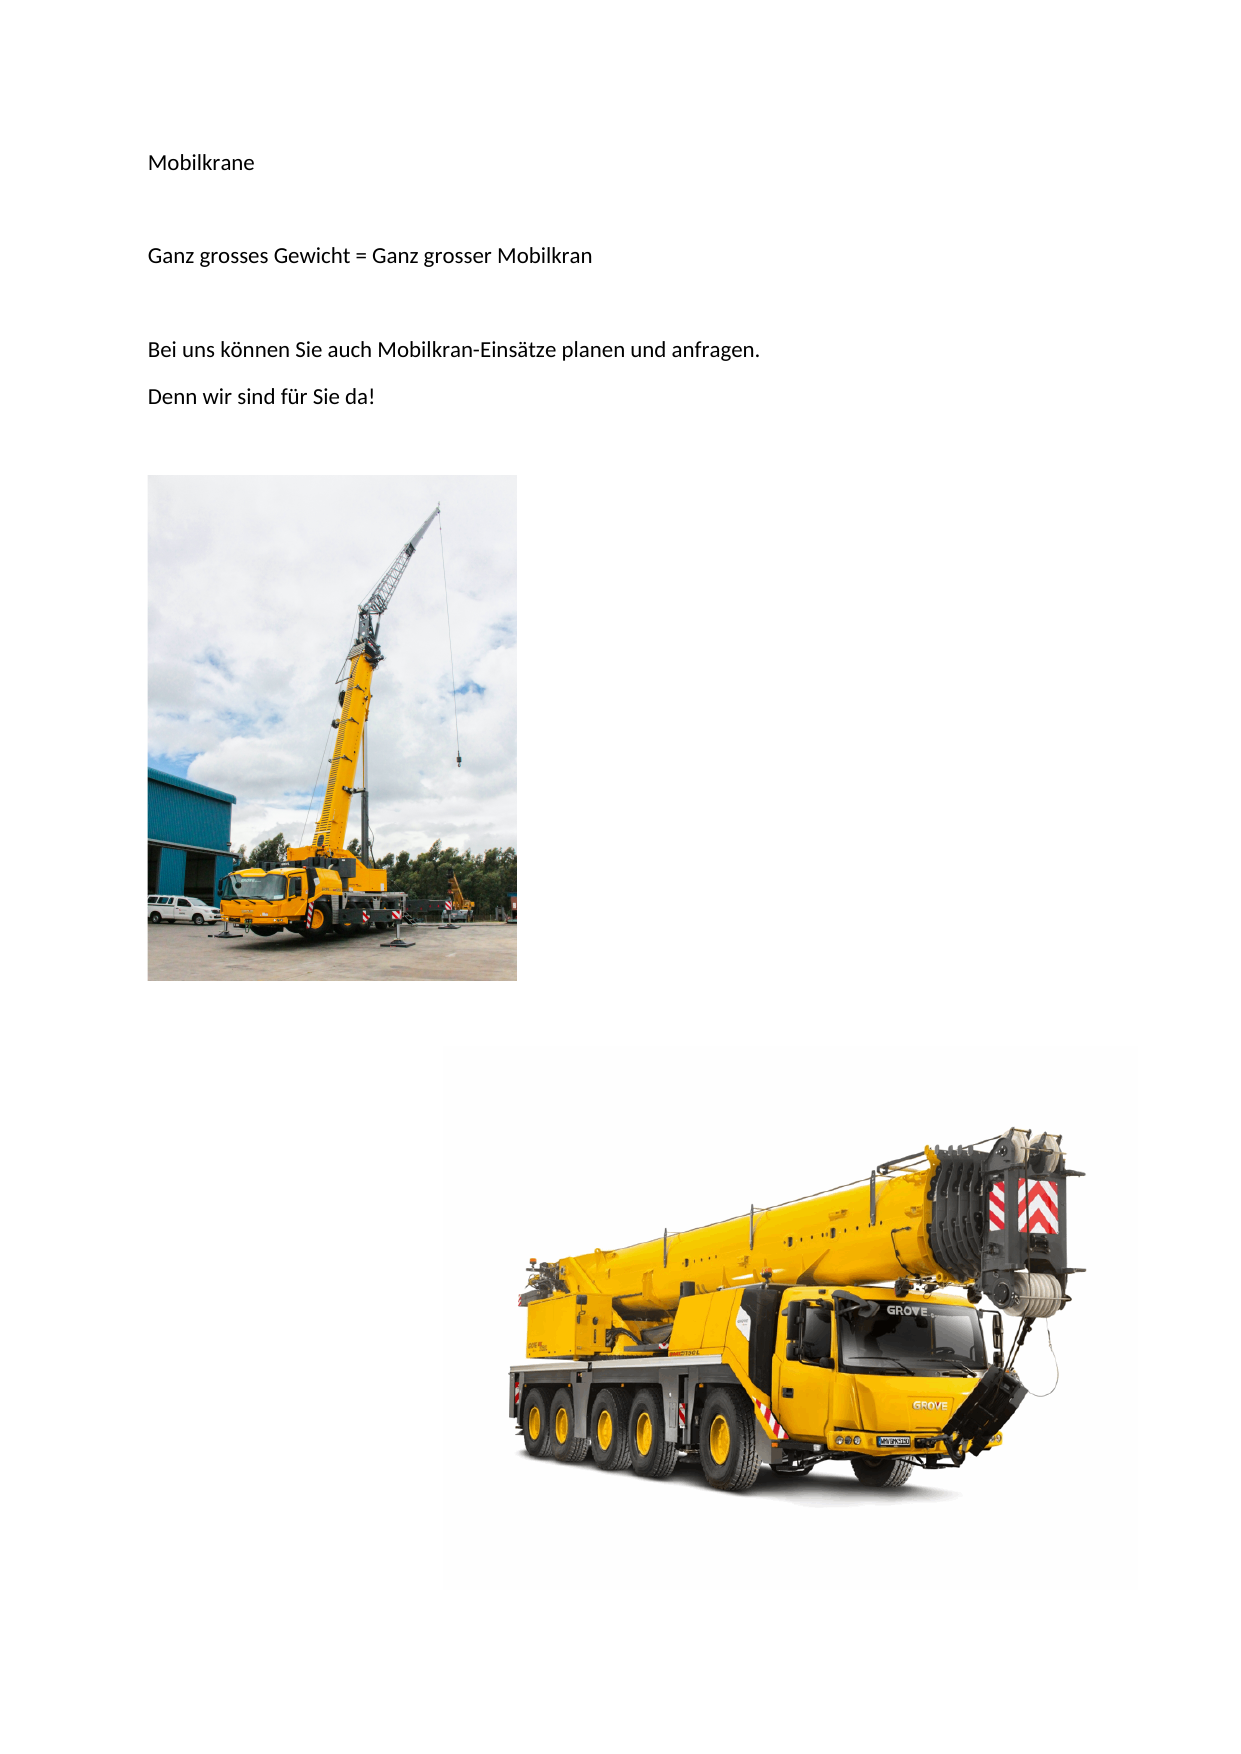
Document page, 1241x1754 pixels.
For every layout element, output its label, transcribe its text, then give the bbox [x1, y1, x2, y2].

picture [442, 1046, 1138, 1590]
text Bei uns können Sie auch Mobilkran-Einsätze planen und anfragen. [148, 335, 1093, 363]
text Ganz grosses Gewicht = Ganz grosser Mobilkran [148, 241, 1093, 269]
picture [147, 475, 517, 981]
text Denn wir sind für Sie da! [148, 382, 1093, 410]
text Mobilkrane [148, 148, 1093, 176]
